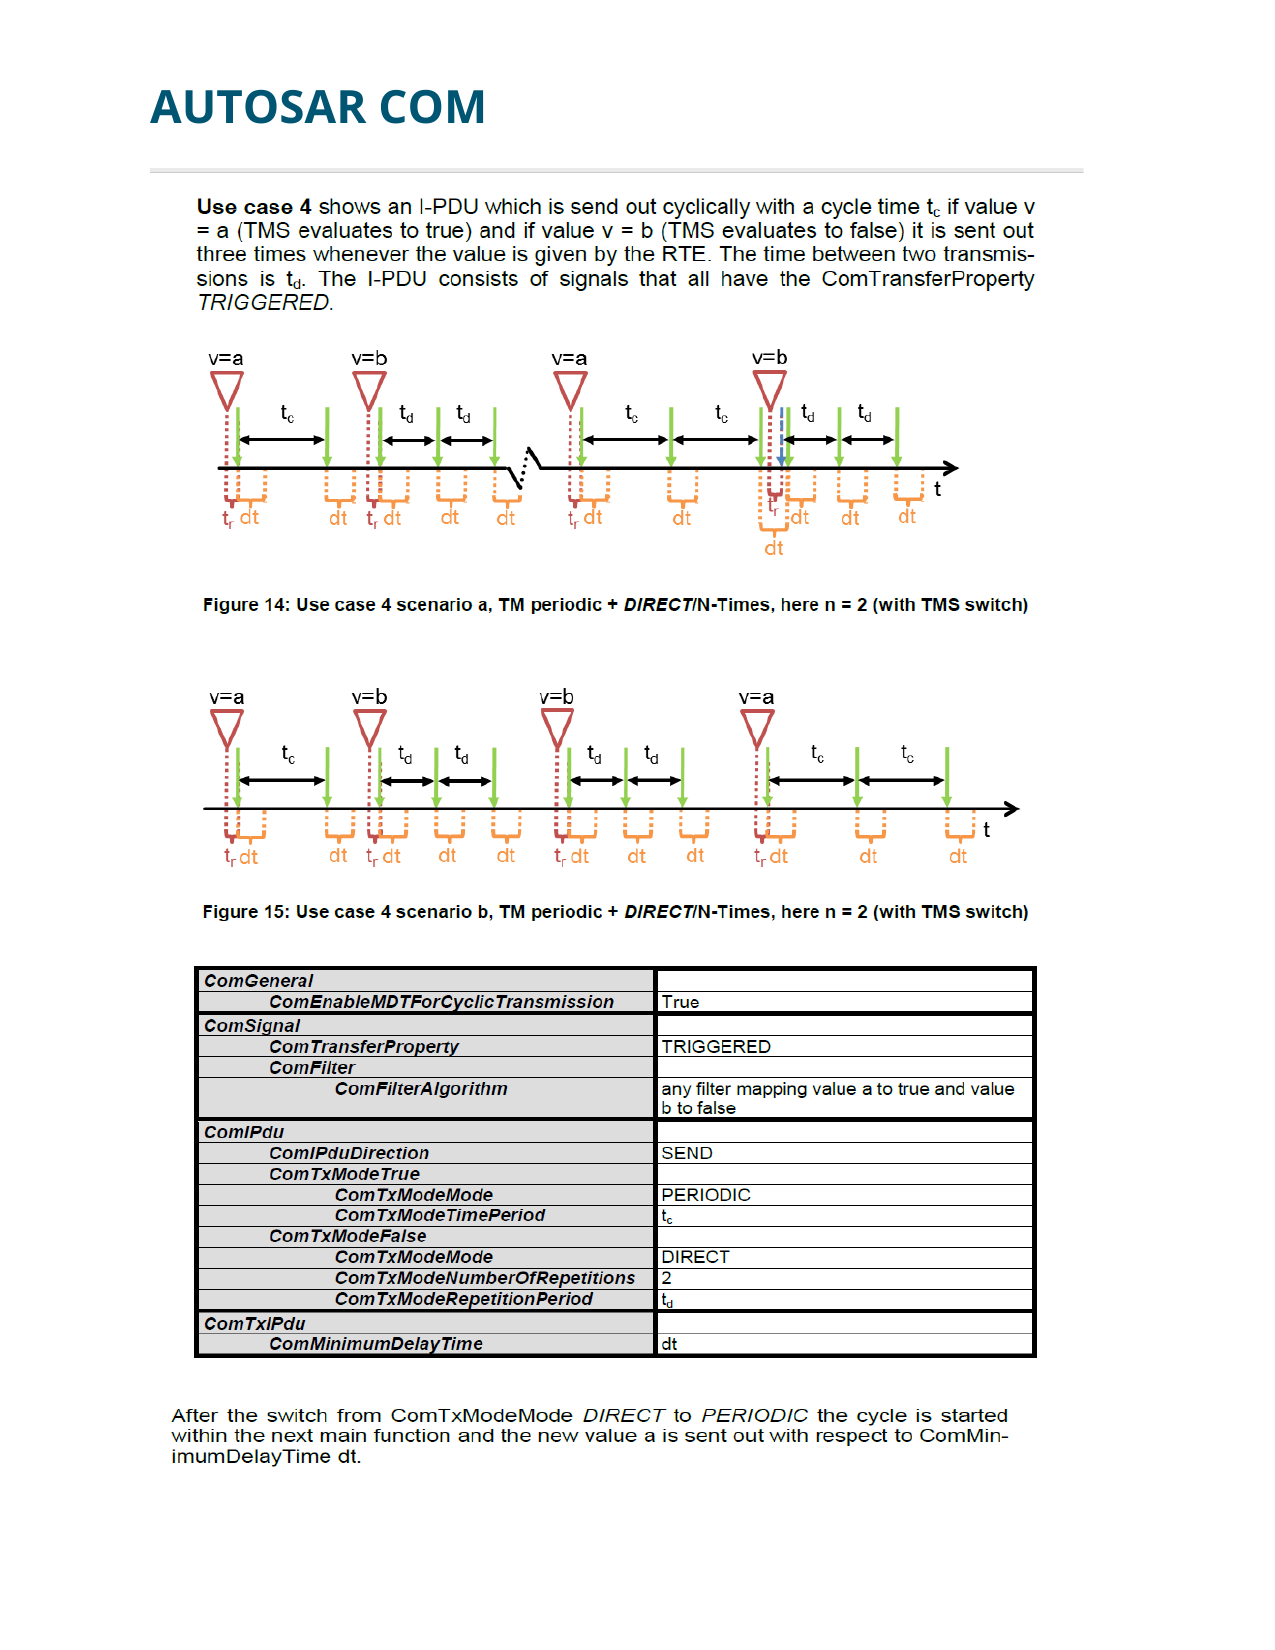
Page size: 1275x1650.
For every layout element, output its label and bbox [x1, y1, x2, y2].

picture [150, 1382, 1029, 1480]
picture [150, 168, 1084, 1364]
